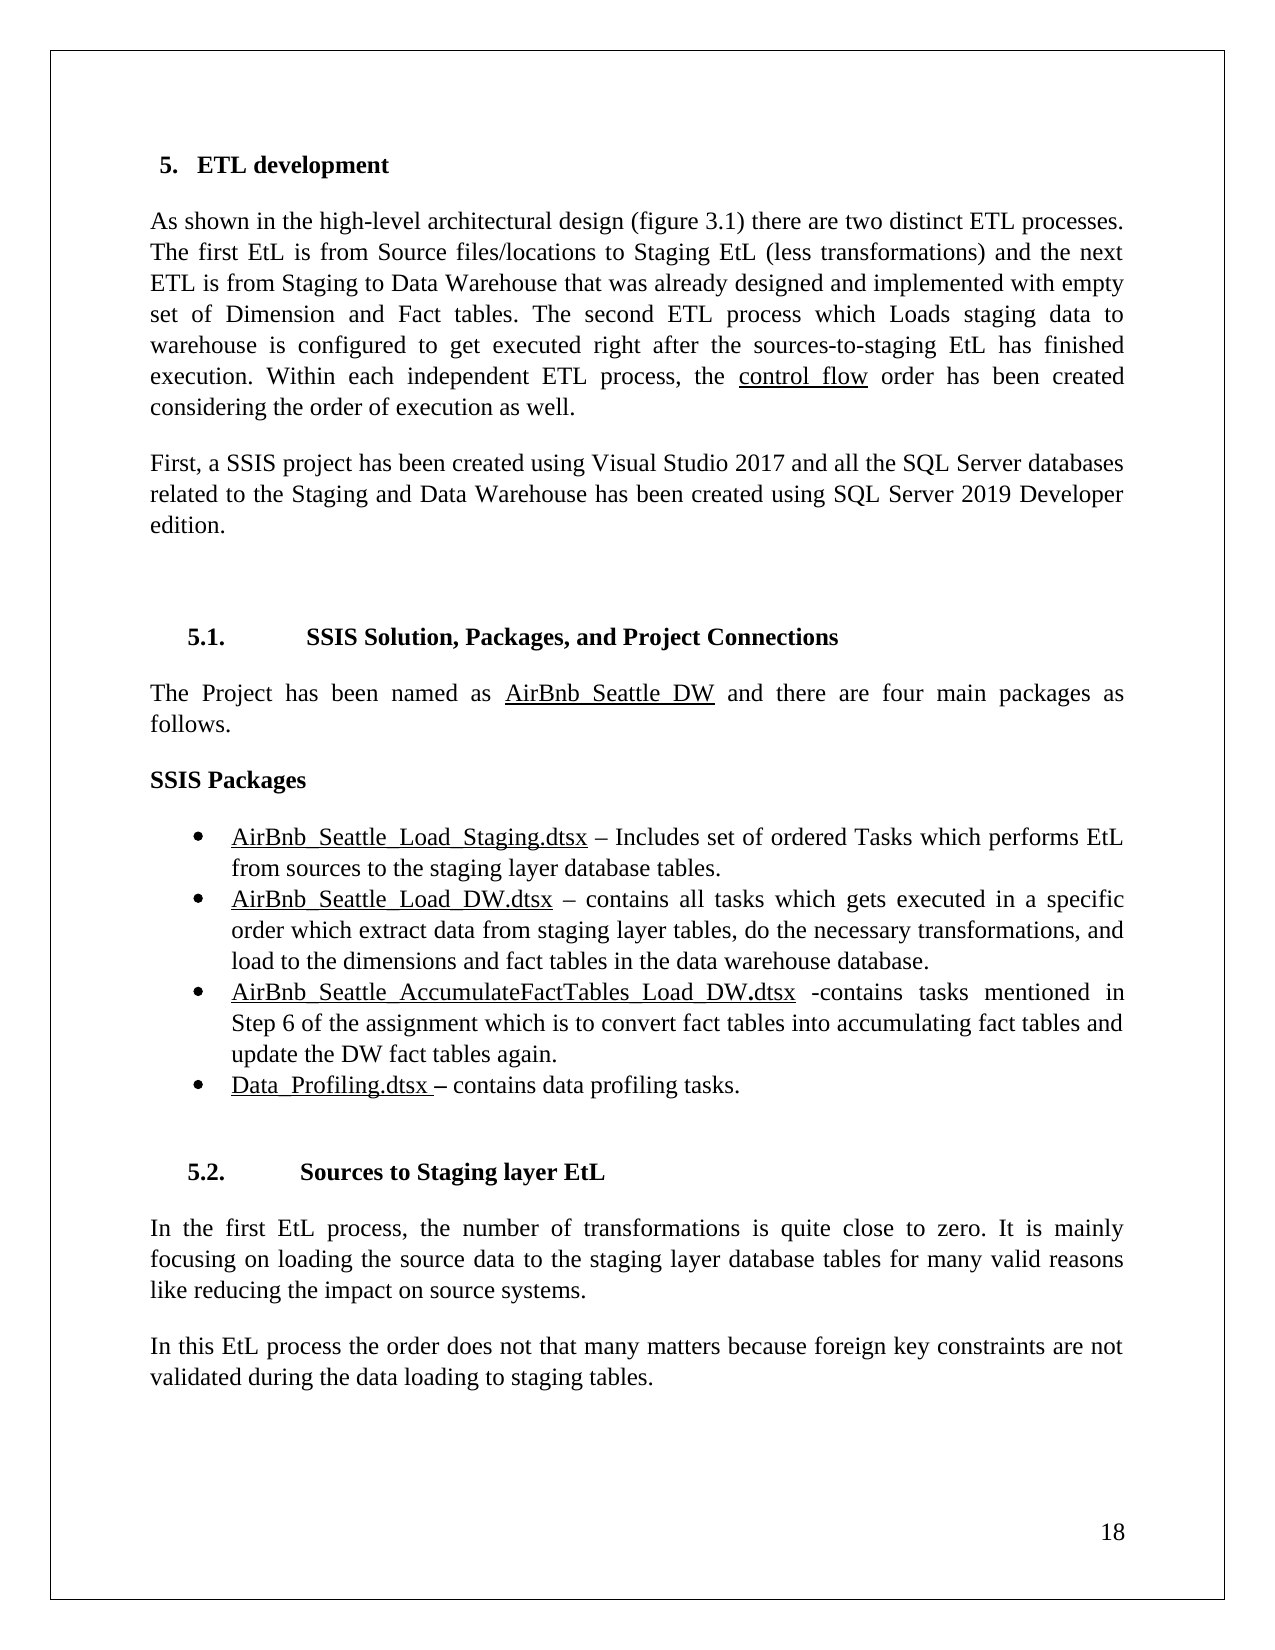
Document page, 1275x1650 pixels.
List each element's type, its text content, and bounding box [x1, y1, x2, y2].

subtitle SSIS Solution, Packages, and Project Connections [187, 622, 1125, 651]
text SSIS Packages [150, 766, 1125, 794]
list AirBnb_Seattle_AccumulateFactTables_Load_DW.dtsx -contains tasks mentioned in Step 6 of the assignment which is to convert fact tables into accumulating fact tables and update the DW fact tables again. [194, 977, 1125, 1068]
subtitle ETL development [159, 150, 1125, 179]
list AirBnb_Seattle_Load_DW.dtsx – contains all tasks which gets executed in a specific order which extract data from staging layer tables, do the necessary transformations, and load to the dimensions and fact tables in the data warehouse database. [194, 884, 1125, 974]
text As shown in the high-level architectural design (figure 3.1) there are two distinct ETL processes. The first EtL is from Source files/locations to Staging EtL (less transformations) and the next ETL is from Staging to Data Warehouse that was already designed and implemented with empty set of Dimension and Fact tables. The second ETL process which Loads staging data to warehouse is configured to get executed right after the sources-to-staging EtL has finished execution. Within each independent ETL process, the control flow order has been created considering the order of execution as well. [150, 206, 1125, 421]
text First, a SSIS project has been created using Visual Studio 2017 and all the SQL Server databases related to the Staging and Data Warehouse has been created using SQL Server 2019 Developer edition. [150, 448, 1125, 539]
text In this EtL process the order does not that many matters because foreign key constraints are not validated during the data loading to staging tables. [150, 1331, 1125, 1391]
list Data_Profiling.dtsx – contains data profiling tasks. [194, 1070, 1125, 1099]
subtitle Sources to Staging layer EtL [187, 1157, 1125, 1186]
text In the first EtL process, the number of transformations is quite close to zero. It is mainly focusing on loading the source data to the staging layer database tables for many valid reasons like reducing the impact on source systems. [150, 1213, 1125, 1304]
list AirBnb_Seattle_Load_Staging.dtsx – Includes set of ordered Tasks which performs EtL from sources to the staging layer database tables. [194, 822, 1125, 881]
text The Project has been named as AirBnb_Seattle_DW and there are four main packages as follows. [150, 678, 1125, 738]
